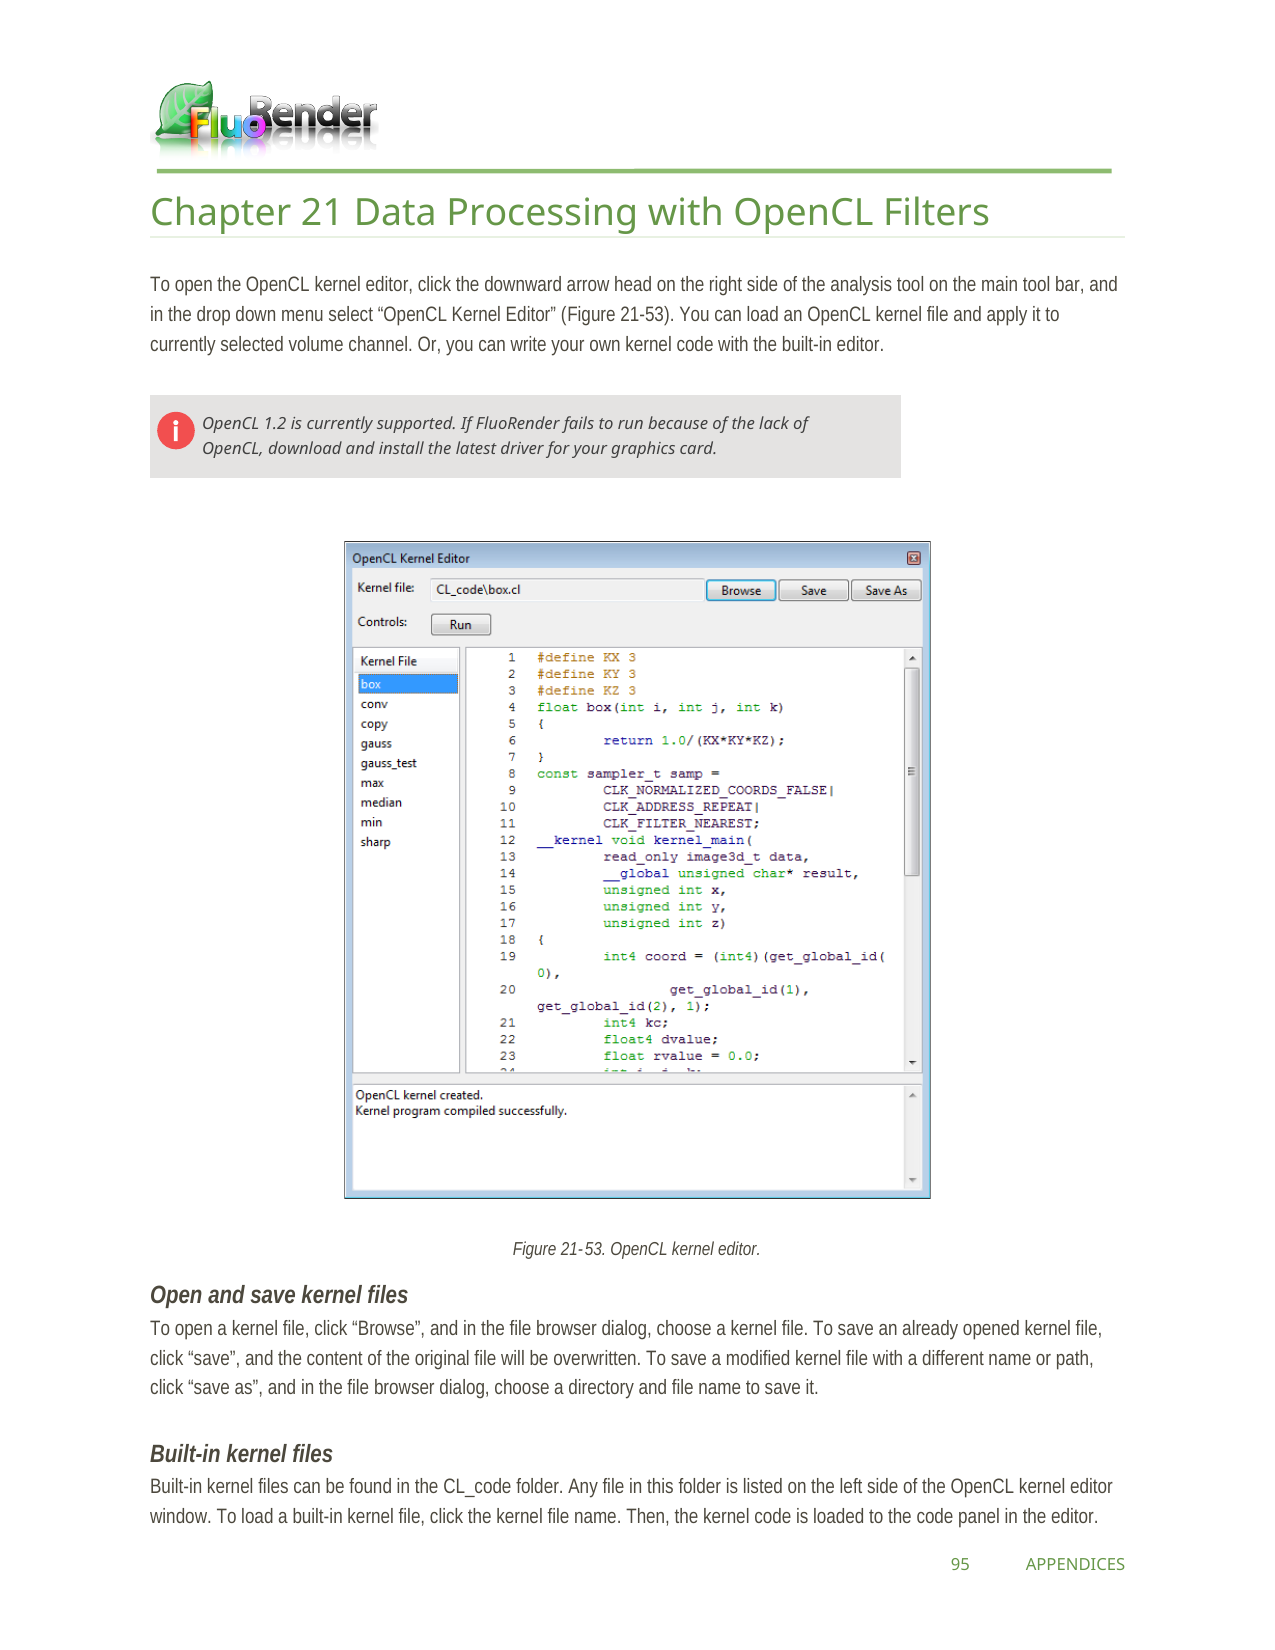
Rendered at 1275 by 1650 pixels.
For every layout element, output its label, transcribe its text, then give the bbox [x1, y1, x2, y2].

subtitle Built-in kernel files [150, 1438, 1125, 1467]
text To open a kernel file, click “Browse”, and in the file browser dialog, choose a kernel file. To save an already opened kernel file, click “save”, and the content of the original file will be overwritten. To save a modified kernel file with a different name or path, click “save as”, and in the file browser dialog, choose a directory and file name to save it. [150, 1316, 1125, 1399]
subtitle Data Processing with OpenCL Filters [150, 185, 1125, 236]
table_header OpenCL 1.2 is currently supported. If FluoRender fails to run because of the lack of OpenCL, download and install the latest driver for your graphics card. [202, 395, 901, 478]
text Built-in kernel files can be found in the CL_code folder. Any file in this folder is listed on the left side of the OpenCL kernel editor window. To load a built-in kernel file, click the kernel file name. Then, the kernel code is loaded to the code panel in the editor. [150, 1474, 1125, 1528]
picture [150, 75, 379, 162]
table_header [150, 395, 202, 478]
picture [344, 541, 931, 1199]
subtitle Open and save kernel files [150, 1280, 1125, 1308]
